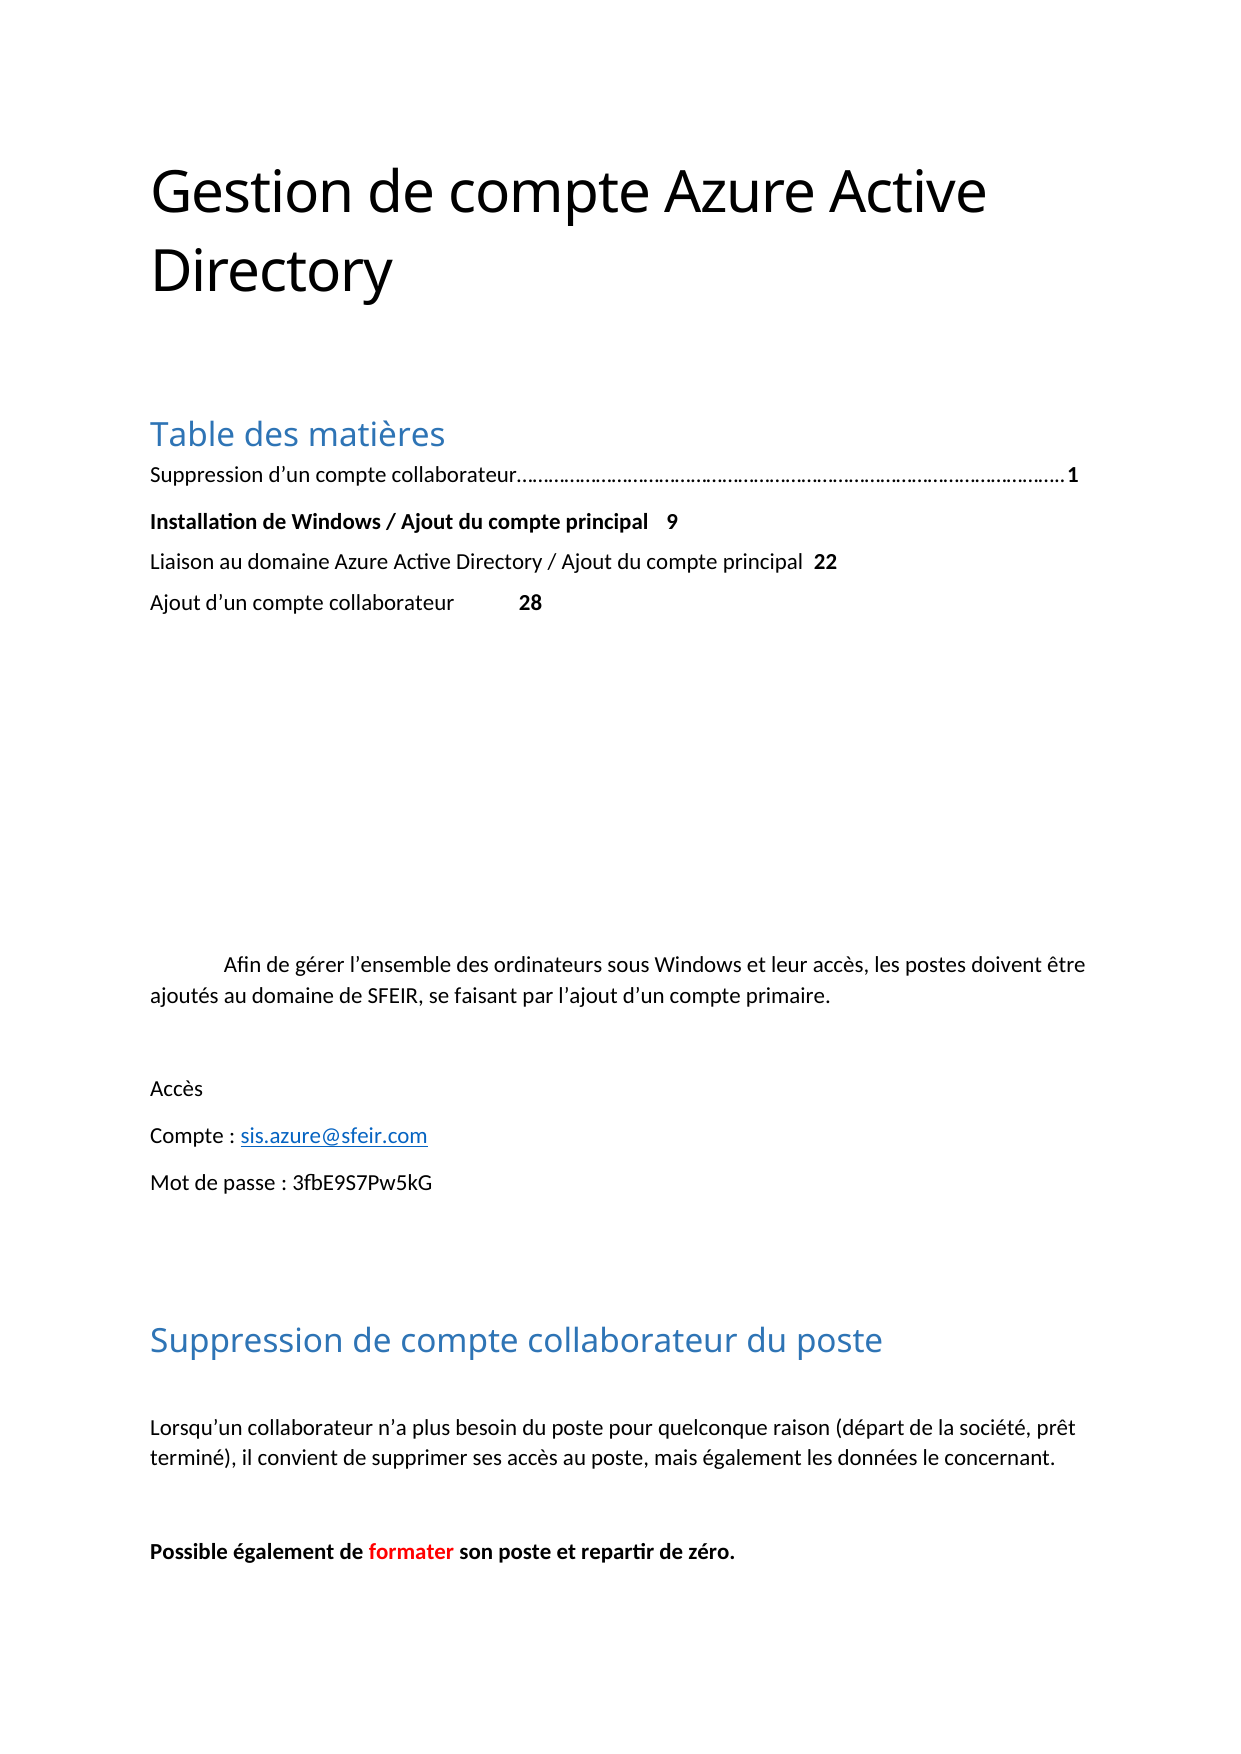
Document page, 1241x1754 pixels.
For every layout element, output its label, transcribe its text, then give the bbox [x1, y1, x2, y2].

text Possible également de formater son poste et repartir de zéro. [150, 1537, 1090, 1565]
text Compte : sis.azure@sfeir.com [150, 1121, 1090, 1149]
title Gestion de compte Azure Active Directory [150, 150, 1090, 309]
text Lorsqu’un collaborateur n’a plus besoin du poste pour quelconque raison (départ de la société, prêt terminé), il convient de supprimer ses accès au poste, mais également les données le concernant. [150, 1413, 1090, 1471]
text Mot de passe : 3fbE9S7Pw5kG [150, 1168, 1090, 1196]
text Accès [150, 1074, 1090, 1103]
subtitle Suppression de compte collaborateur du poste [150, 1317, 1090, 1363]
text Afin de gérer l’ensemble des ordinateurs sous Windows et leur accès, les postes doivent être ajoutés au domaine de SFEIR, se faisant par l’ajout d’un compte primaire. [150, 951, 1090, 1009]
